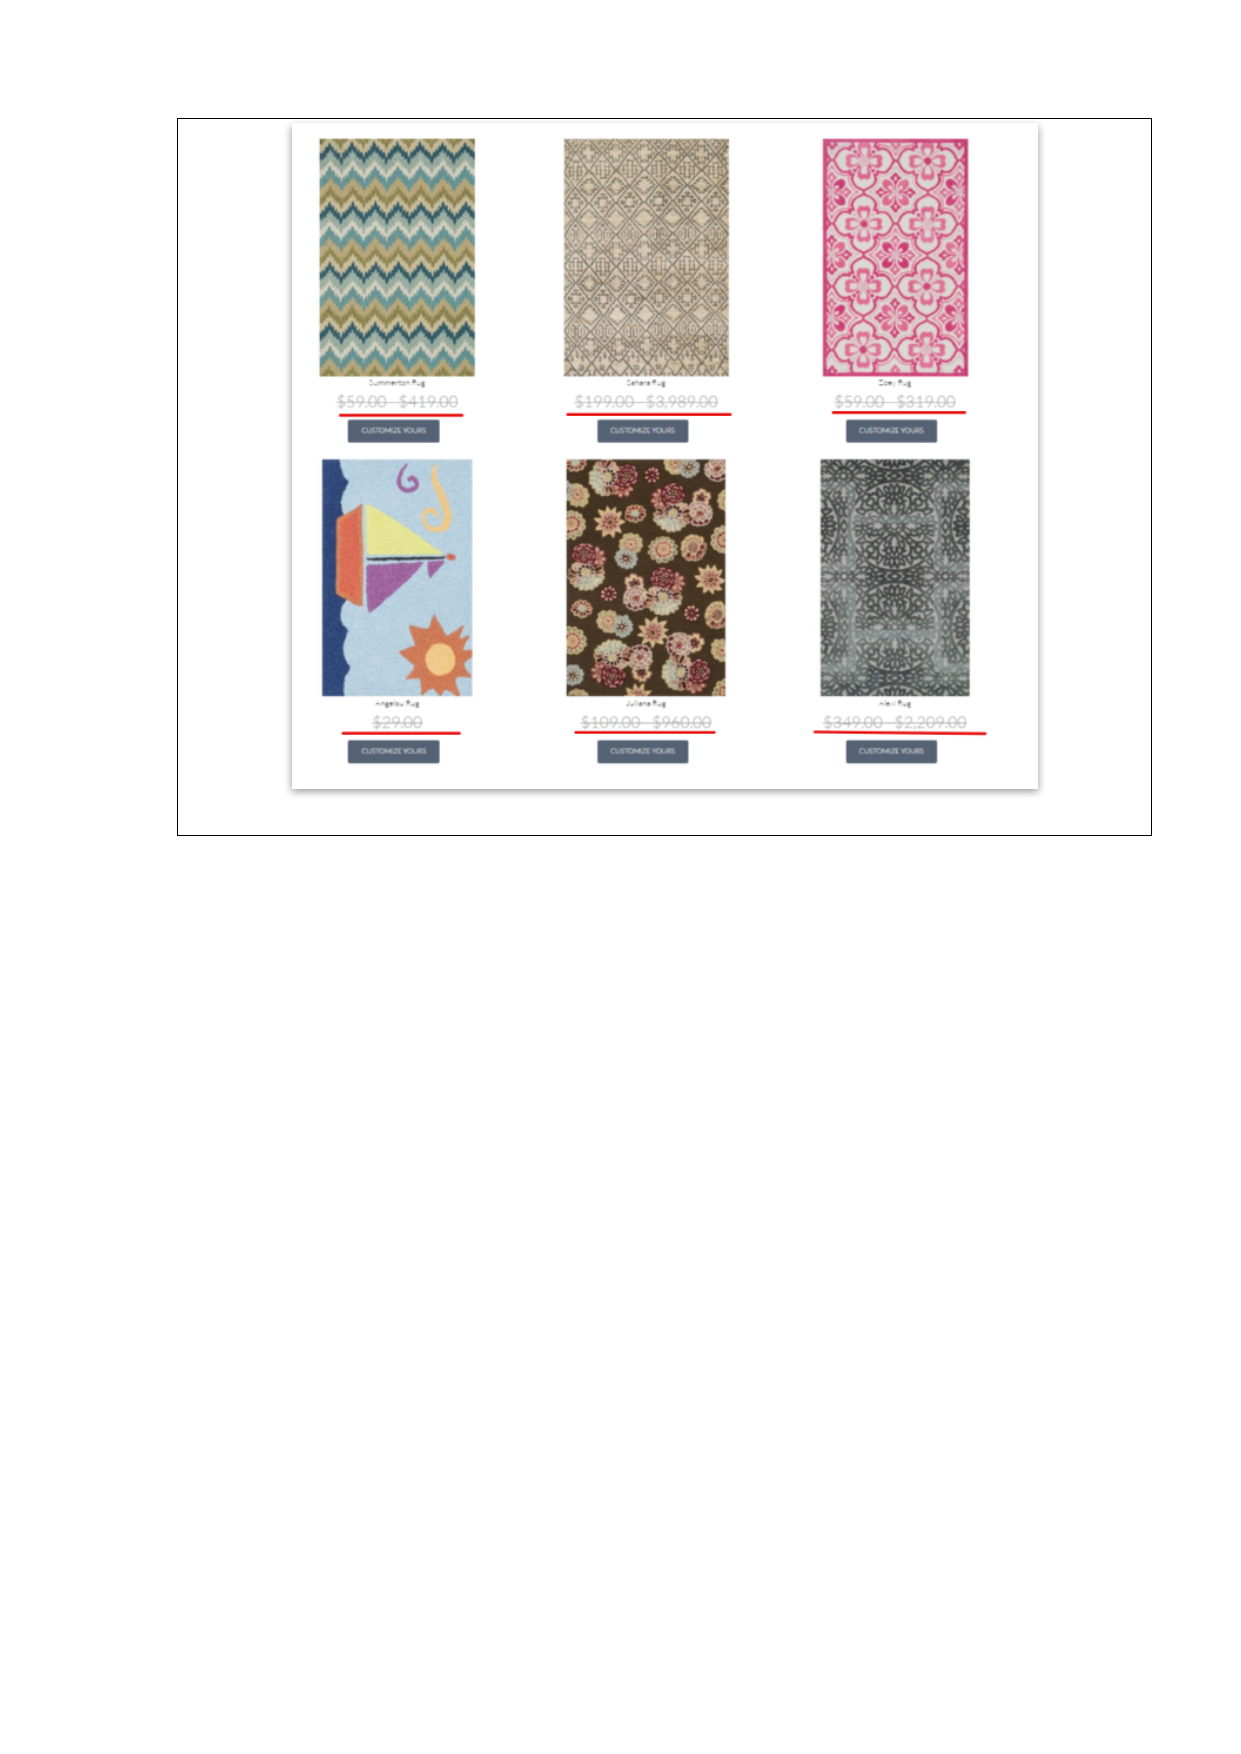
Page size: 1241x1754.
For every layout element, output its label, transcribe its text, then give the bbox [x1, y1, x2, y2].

picture [307, 138, 1024, 774]
table_cell Attached files: [178, 119, 1151, 835]
